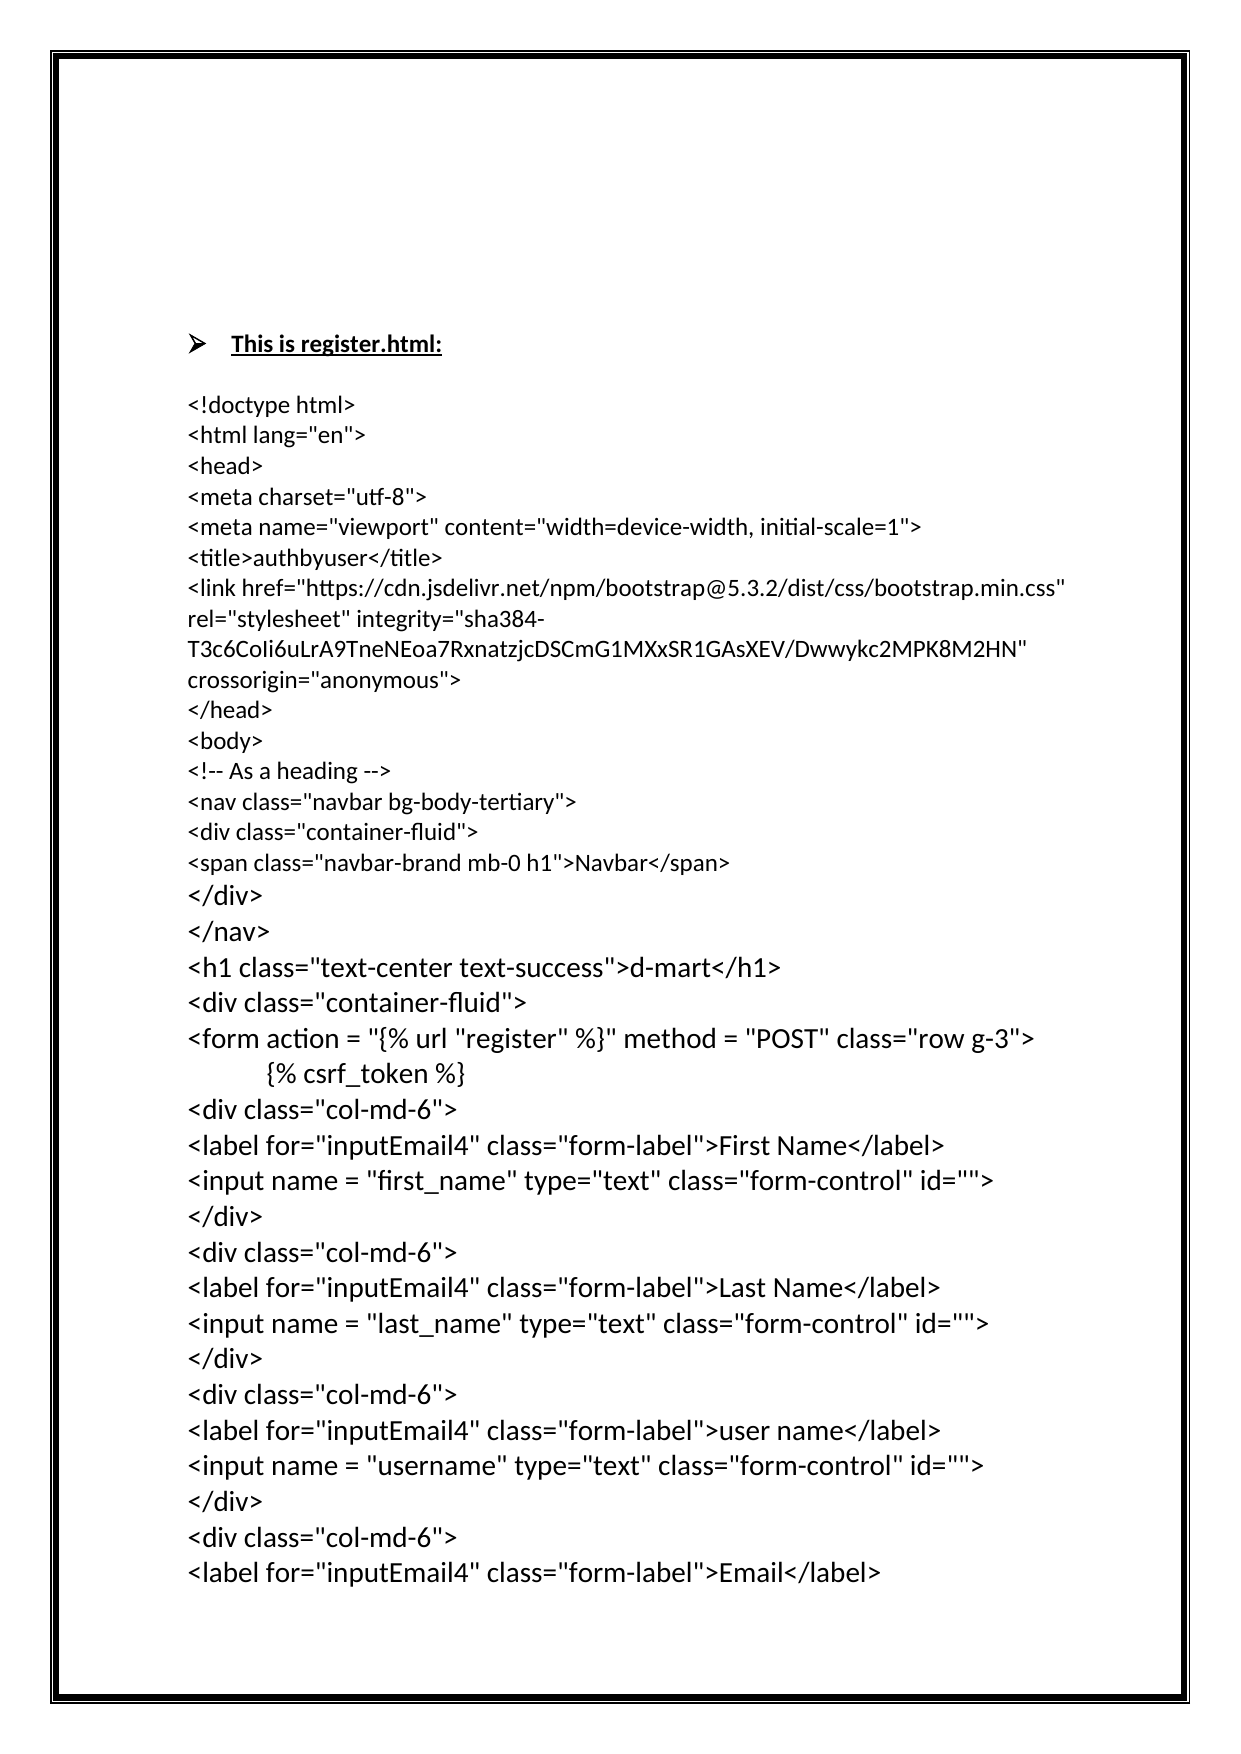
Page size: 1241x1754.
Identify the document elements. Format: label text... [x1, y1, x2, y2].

text <!doctype html> [187, 389, 1146, 420]
text <head> [187, 450, 1146, 481]
text <input name = "first_name" type="text" class="form-control" id=""> [187, 1162, 1146, 1198]
text <!-- As a heading --> [187, 755, 1146, 786]
text <div class="col-md-6"> [187, 1234, 1146, 1269]
text <div class="container-fluid"> [187, 816, 1146, 847]
text <div class="col-md-6"> [187, 1091, 1146, 1127]
text <meta charset="utf-8"> [187, 481, 1146, 511]
text <span class="navbar-brand mb-0 h1">Navbar</span> [187, 847, 1146, 877]
text <div class="col-md-6"> [187, 1376, 1146, 1412]
text <div class="container-fluid"> [187, 984, 1146, 1020]
text <meta name="viewport" content="width=device-width, initial-scale=1"> [187, 511, 1146, 542]
text </head> [187, 694, 1146, 725]
text <input name = "last_name" type="text" class="form-control" id=""> [187, 1305, 1146, 1341]
text <html lang="en"> [187, 420, 1146, 450]
text <input name = "username" type="text" class="form-control" id=""> [187, 1447, 1146, 1483]
text <label for="inputEmail4" class="form-label">Last Name</label> [187, 1269, 1146, 1305]
text <title>authbyuser</title> [187, 542, 1146, 572]
text </div> [187, 1483, 1146, 1519]
text </div> [187, 1198, 1146, 1234]
text <label for="inputEmail4" class="form-label">Email</label> [187, 1554, 1146, 1590]
list This is register.html: [187, 328, 1146, 359]
text </div> [187, 877, 1146, 913]
text </div> [187, 1341, 1146, 1376]
text <body> [187, 725, 1146, 755]
text {% csrf_token %} [187, 1056, 1146, 1091]
text <div class="col-md-6"> [187, 1519, 1146, 1554]
text <nav class="navbar bg-body-tertiary"> [187, 786, 1146, 816]
text <form action = "{% url "register" %}" method = "POST" class="row g-3"> [187, 1020, 1146, 1056]
text <label for="inputEmail4" class="form-label">user name</label> [187, 1412, 1146, 1447]
text </nav> [187, 913, 1146, 949]
text <h1 class="text-center text-success">d-mart</h1> [187, 949, 1146, 984]
text <link href="https://cdn.jsdelivr.net/npm/bootstrap@5.3.2/dist/css/bootstrap.min.css" rel="stylesheet" integrity="sha384-T3c6CoIi6uLrA9TneNEoa7RxnatzjcDSCmG1MXxSR1GAsXEV/Dwwykc2MPK8M2HN" crossorigin="anonymous"> [187, 572, 1146, 694]
text <label for="inputEmail4" class="form-label">First Name</label> [187, 1127, 1146, 1162]
